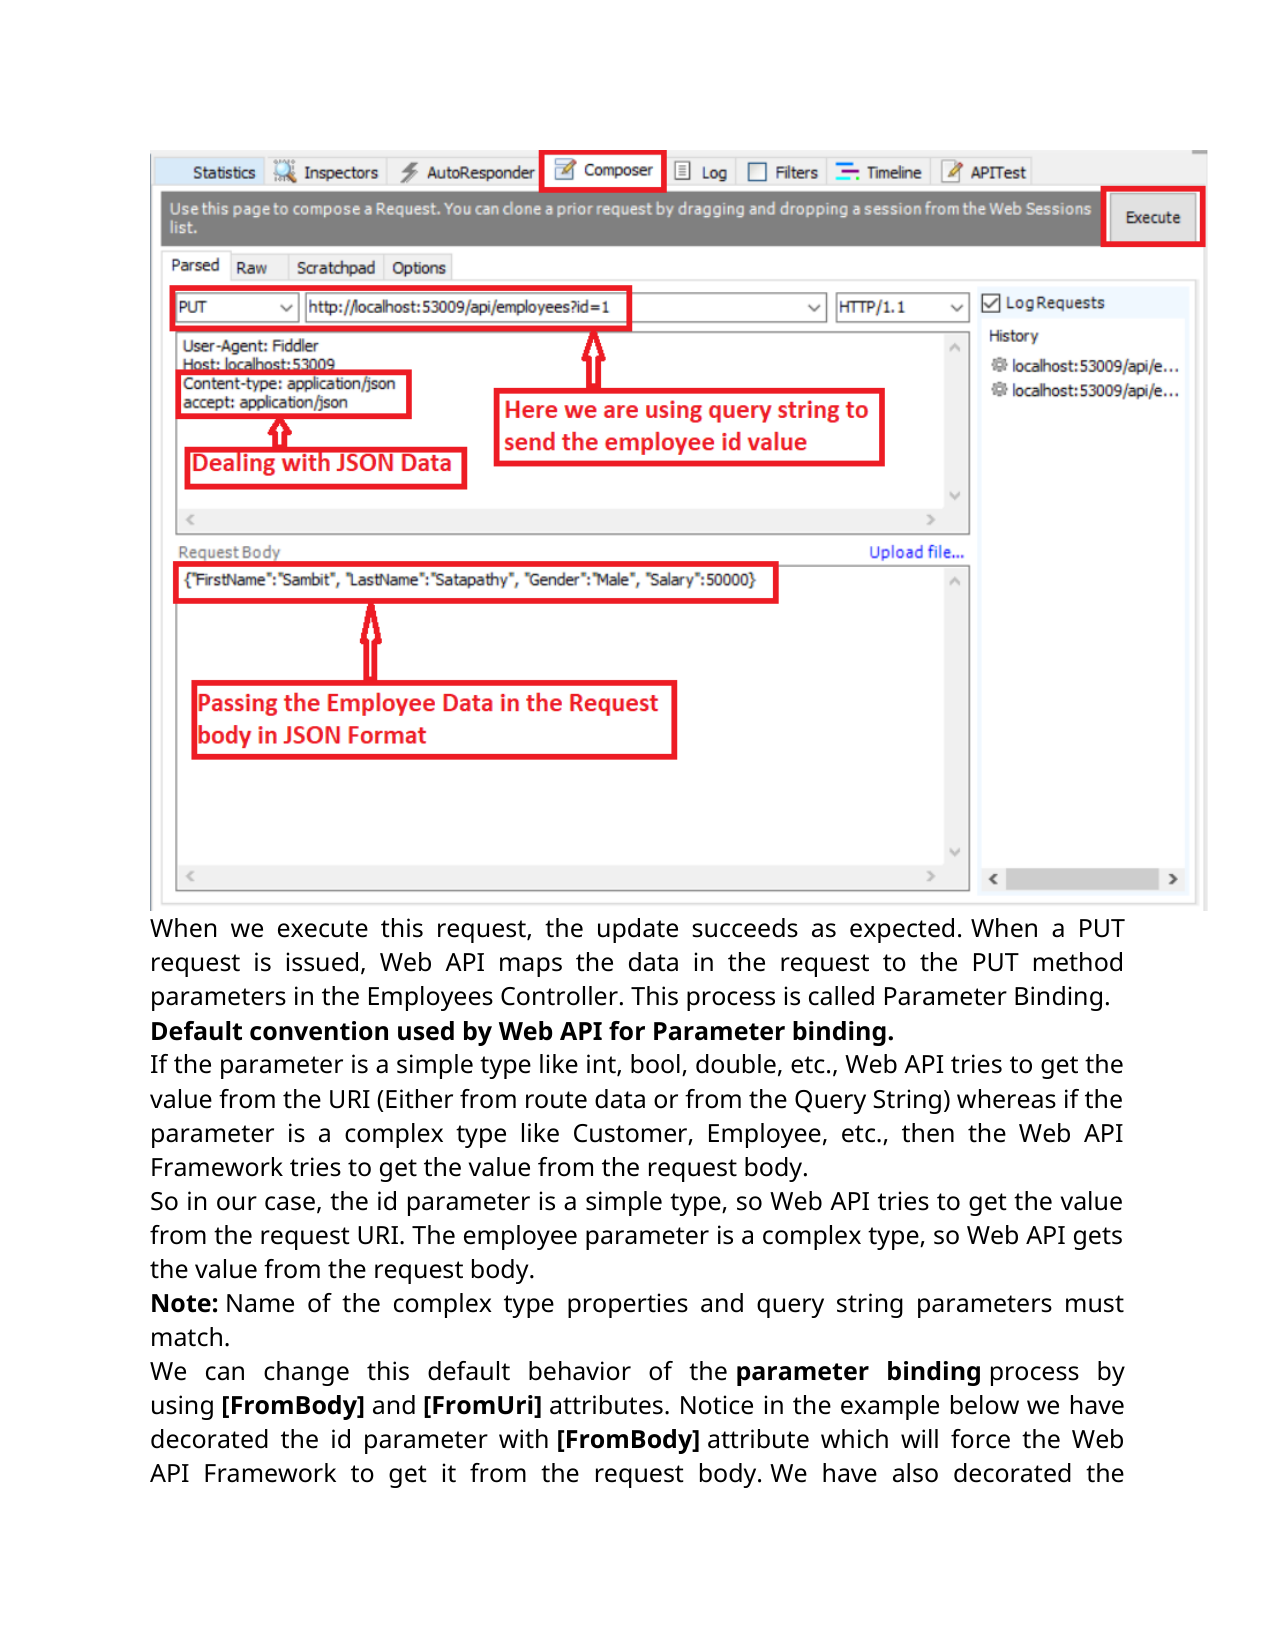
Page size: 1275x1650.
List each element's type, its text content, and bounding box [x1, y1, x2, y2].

text If the parameter is a simple type like int, bool, double, etc., Web API tries to get the value from the URI (Either from route data or from the Query String) whereas if the parameter is a complex type like Customer, Employee, etc., then the Web API Framework tries to get the value from the request body. [150, 1047, 1125, 1183]
picture [150, 150, 1208, 911]
text Default convention used by Web API for Parameter binding. [150, 1013, 1125, 1047]
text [150, 1354, 1125, 1490]
text When we execute this request, the update succeeds as expected. When a PUT request is issued, Web API maps the data in the request to the PUT method parameters in the Employees Controller. This process is called Parameter Binding. [150, 911, 1125, 1013]
text So in our case, the id parameter is a simple type, so Web API tries to get the value from the request URI. The employee parameter is a complex type, so Web API gets the value from the request body. [150, 1183, 1125, 1286]
text Note: Name of the complex type properties and query string parameters must match. [150, 1286, 1125, 1354]
